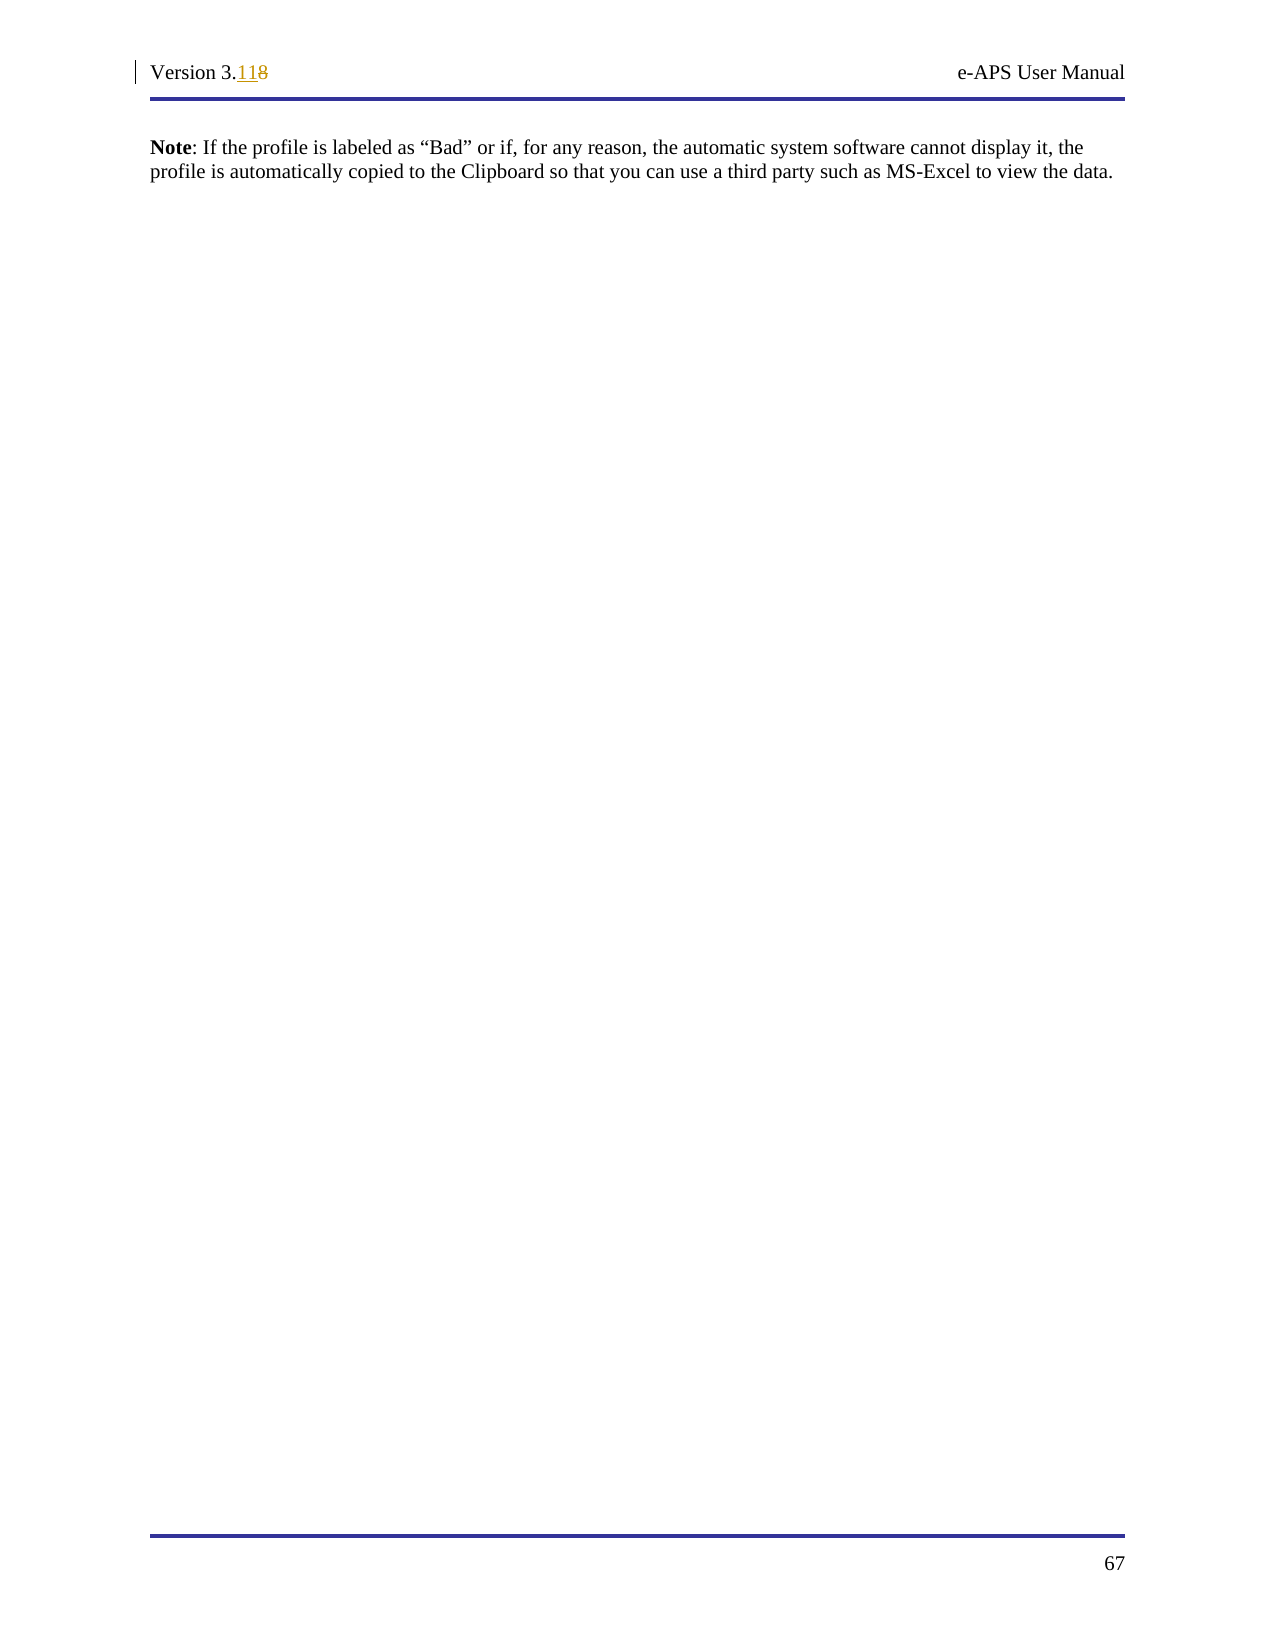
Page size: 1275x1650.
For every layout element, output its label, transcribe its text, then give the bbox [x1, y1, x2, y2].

text Note: If the profile is labeled as “Bad” or if, for any reason, the automatic system software cannot display it, the profile is automatically copied to the Clipboard so that you can use a third party such as MS-Excel to view the data. [150, 135, 1125, 183]
